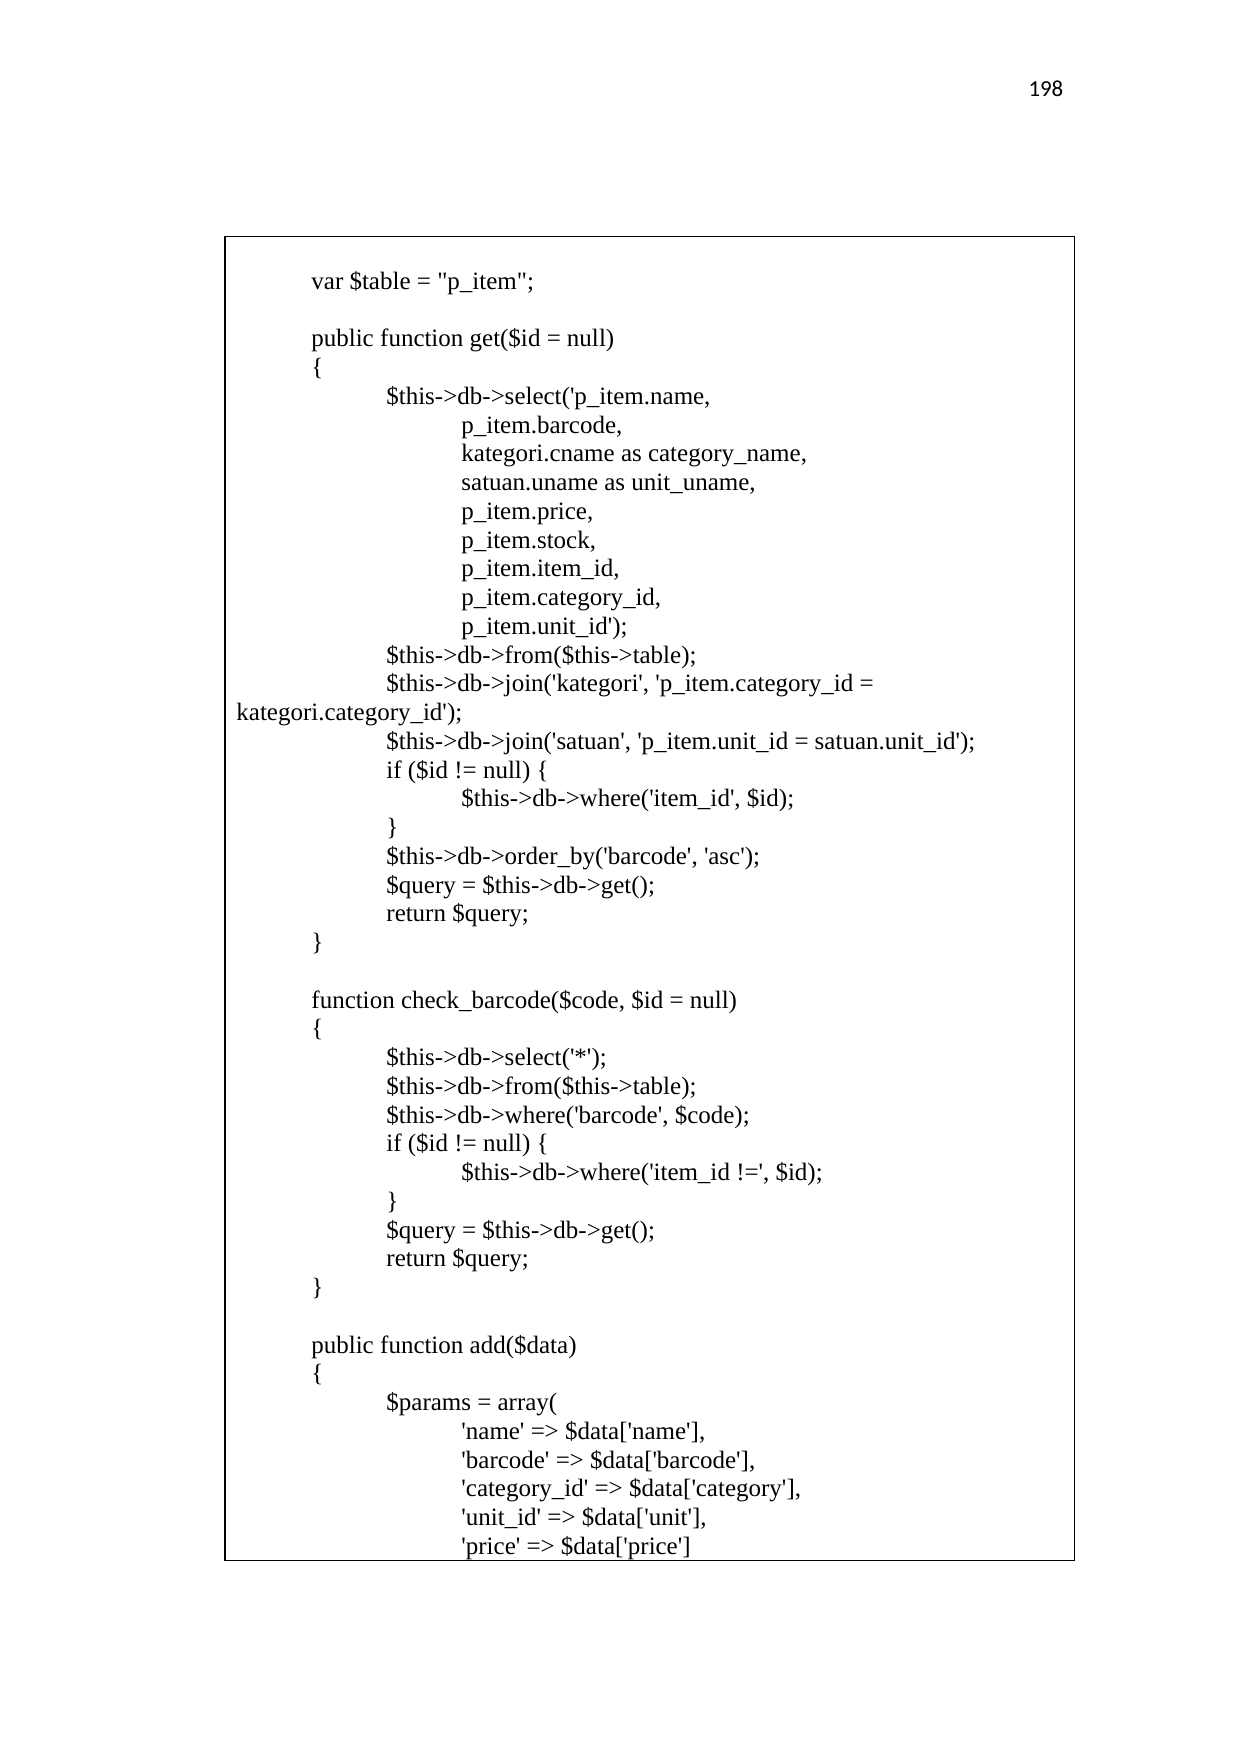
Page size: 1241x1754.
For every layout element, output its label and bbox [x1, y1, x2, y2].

table_cell [226, 237, 1074, 1560]
